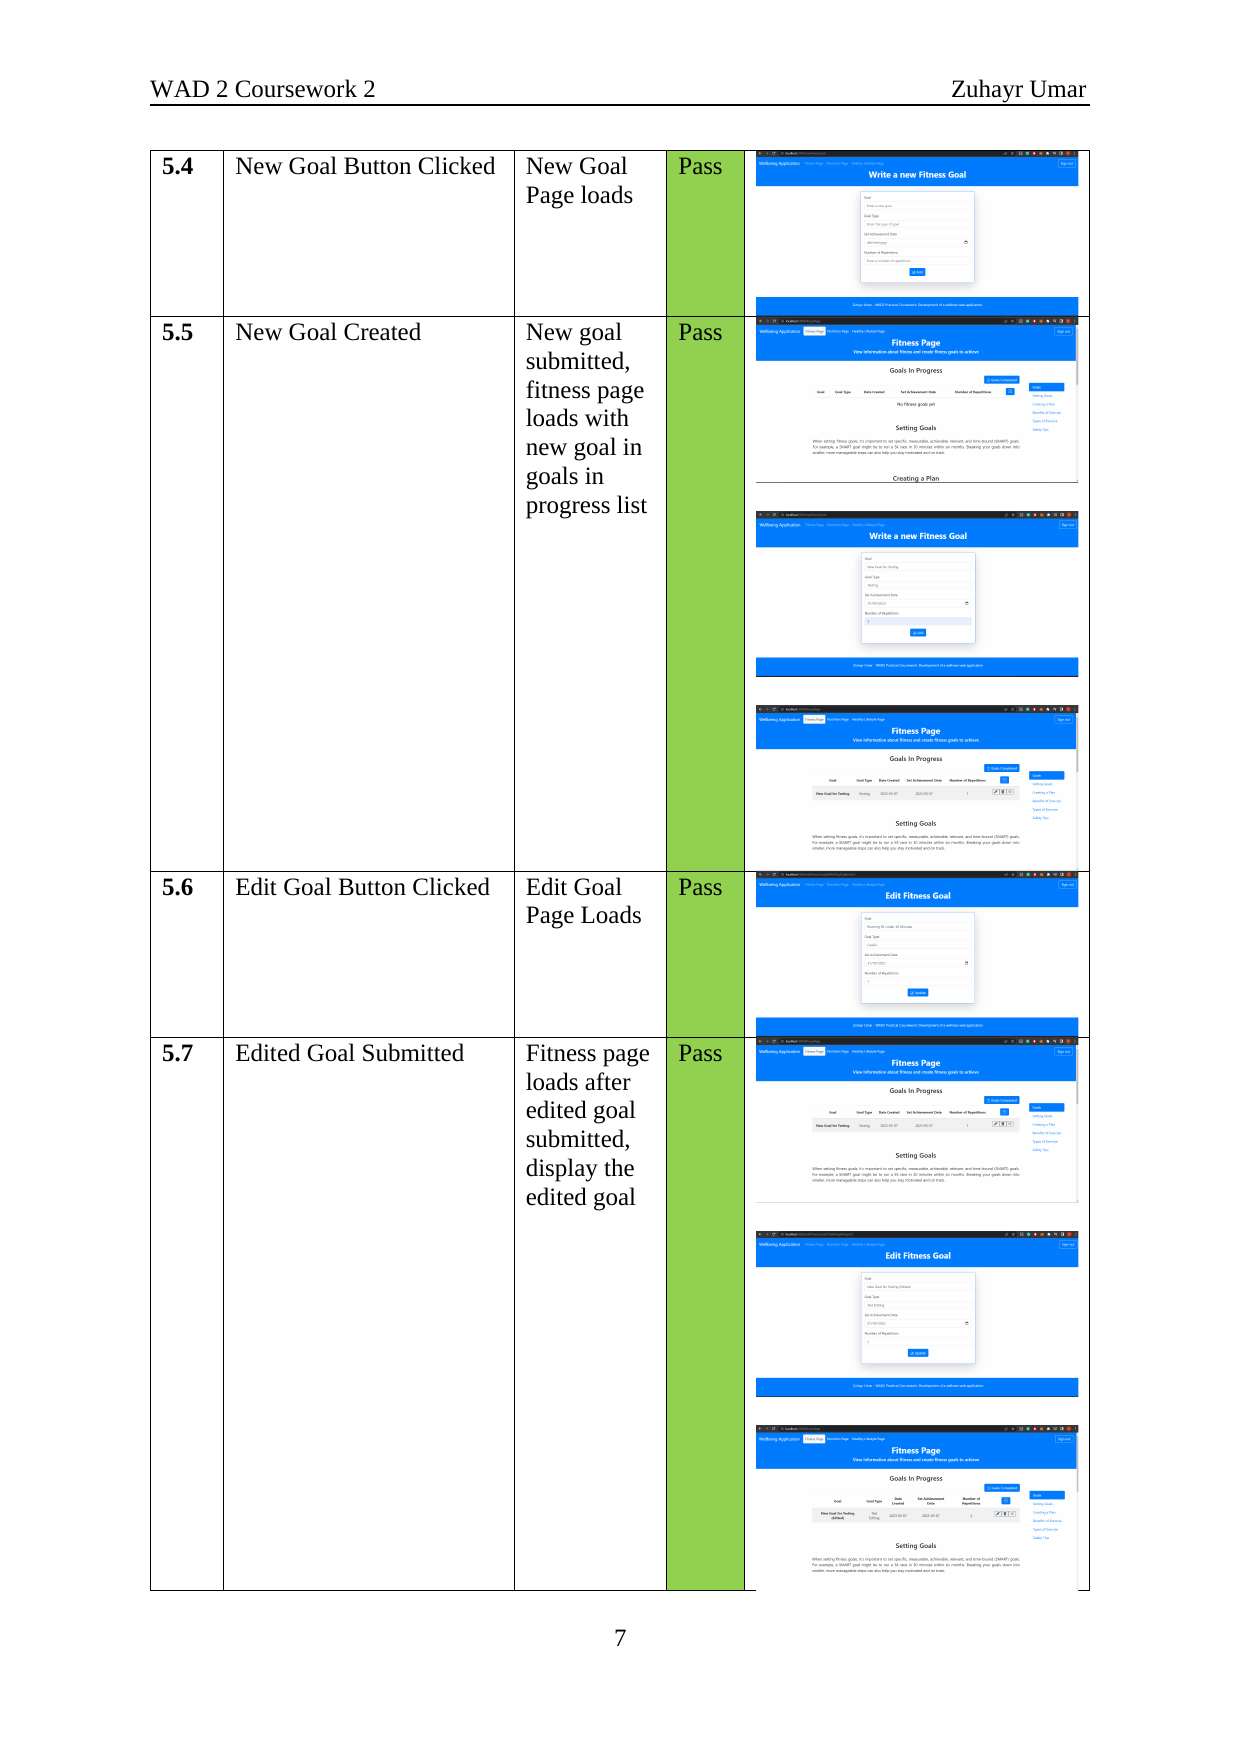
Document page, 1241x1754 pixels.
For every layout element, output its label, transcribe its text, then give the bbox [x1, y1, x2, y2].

picture [756, 705, 1079, 1203]
table_cell Pass [667, 151, 744, 316]
table_cell 5.7 [151, 1038, 223, 1590]
table_cell [1079, 872, 1089, 1037]
table_cell [745, 1038, 1089, 1590]
table_cell New Goal Button Clicked [224, 151, 514, 316]
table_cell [224, 1038, 514, 1590]
table_cell Edit Goal Button Clicked [224, 872, 514, 1037]
table_cell [745, 317, 1089, 871]
table_cell Pass [667, 1038, 744, 1590]
table_cell New Goal Created [224, 317, 514, 871]
table_cell 5.4 [151, 151, 223, 316]
table_cell New Goal Page loads [515, 151, 666, 316]
picture [756, 151, 1079, 483]
table_cell 5.5 [151, 317, 223, 871]
picture [756, 511, 1079, 677]
table_cell [1079, 151, 1089, 316]
table_cell [745, 872, 756, 1037]
table_cell Edit Goal Page Loads [515, 872, 666, 1037]
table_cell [515, 1038, 666, 1590]
table_cell Pass [667, 872, 744, 1037]
table_cell New goal submitted, fitness page loads with new goal in goals in progress list [515, 317, 666, 871]
table_cell Pass [667, 317, 744, 871]
table_cell 5.6 [151, 872, 223, 1037]
picture [756, 1231, 1079, 1397]
table_cell [745, 151, 756, 316]
picture [756, 1425, 1079, 1591]
